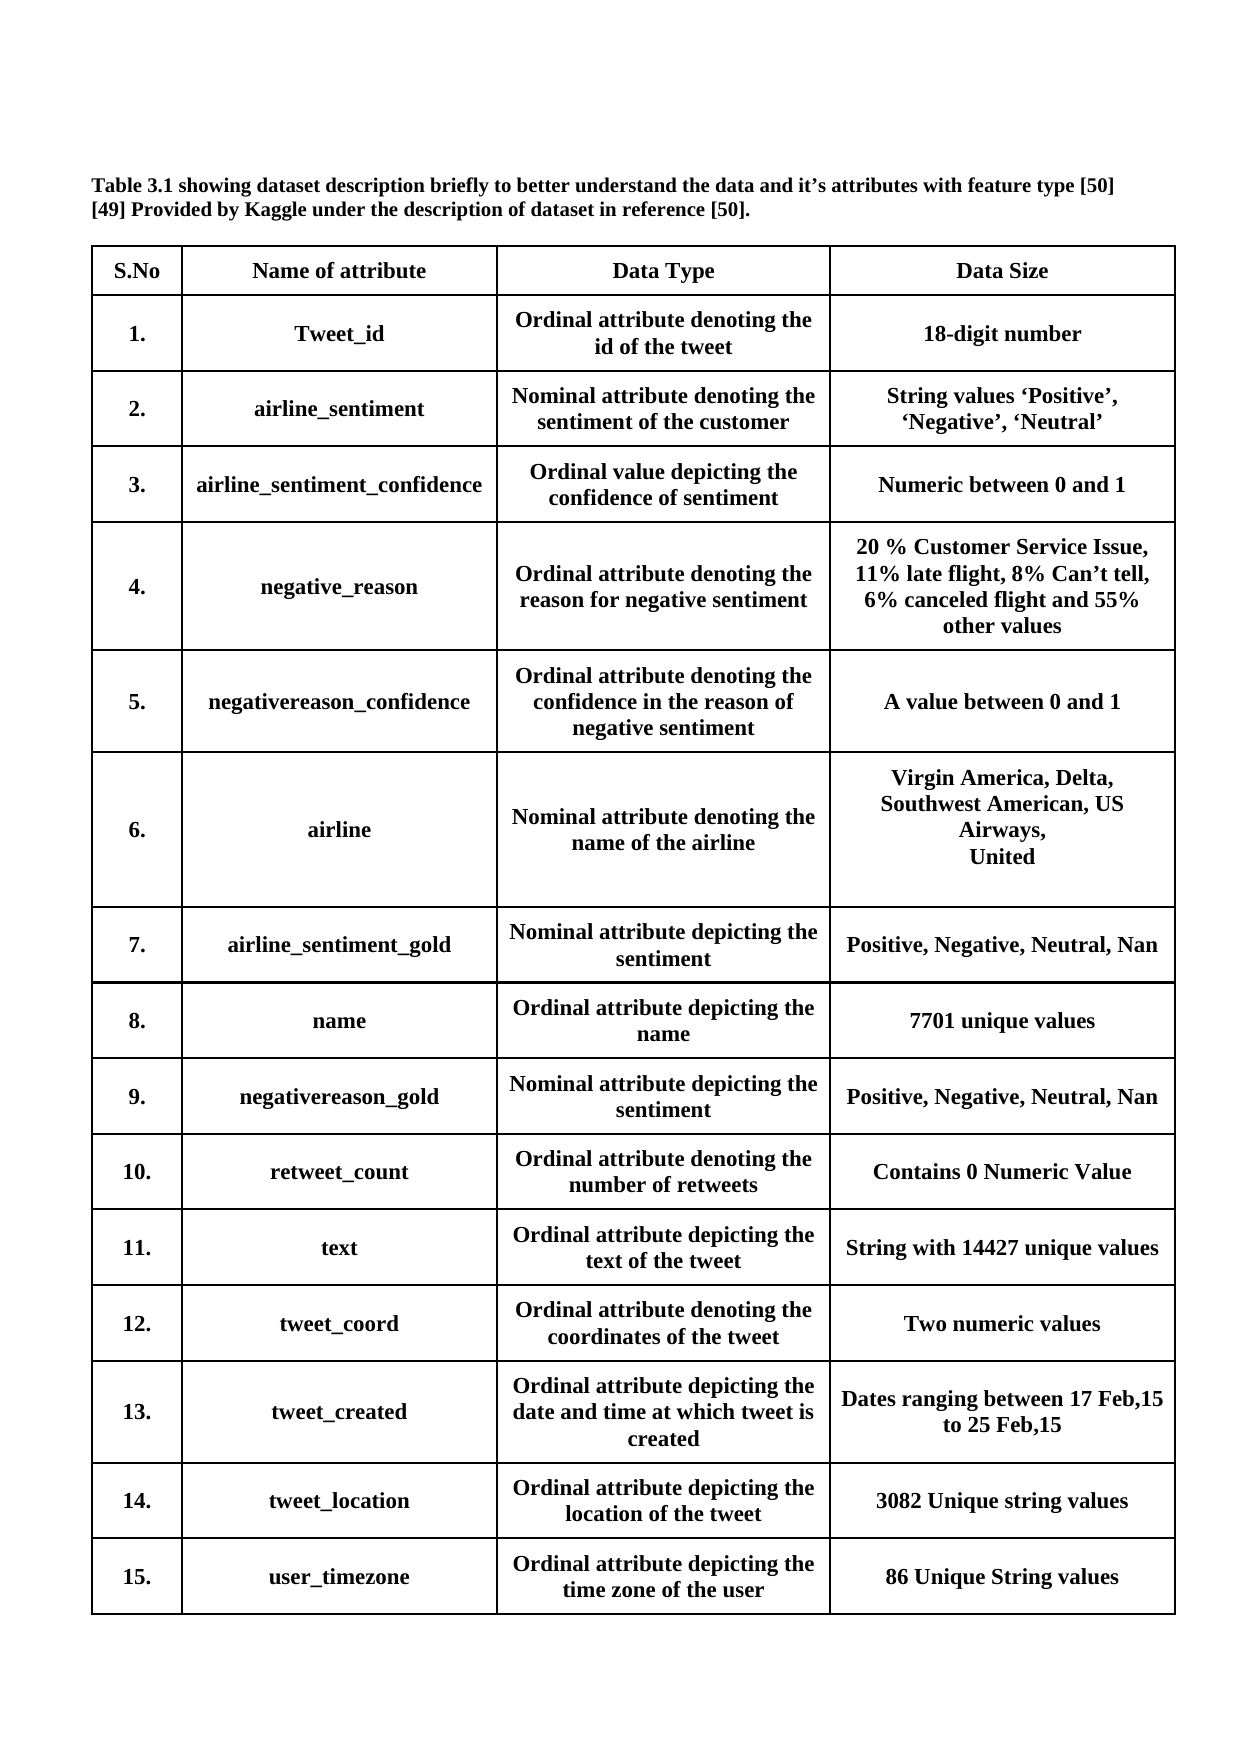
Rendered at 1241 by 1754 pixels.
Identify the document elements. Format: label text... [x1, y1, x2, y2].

table_cell 7701 unique values [831, 984, 1174, 1057]
table_cell Ordinal attribute denoting the id of the tweet [498, 296, 829, 369]
table_cell 86 Unique String values [831, 1539, 1174, 1613]
table_cell Ordinal value depicting the confidence of sentiment [498, 447, 829, 521]
table_cell airline_sentiment [183, 372, 496, 445]
table_cell Positive, Negative, Neutral, Nan [831, 1059, 1174, 1133]
table_cell Ordinal attribute denoting the reason for negative sentiment [498, 523, 829, 649]
table_cell Nominal attribute depicting the sentiment [498, 1059, 829, 1133]
text Table 3.1 showing dataset description briefly to better understand the data and it’s attributes with feature type [50][49] Provided by Kaggle under the description of dataset in reference [50]. [91, 172, 1149, 221]
table_cell 3. [93, 447, 181, 521]
table_cell Nominal attribute depicting the sentiment [498, 908, 829, 981]
table_cell 8. [93, 984, 181, 1057]
table_cell airline_sentiment_confidence [183, 447, 496, 521]
table_header Data Type [498, 247, 829, 294]
table_cell Ordinal attribute denoting the coordinates of the tweet [498, 1286, 829, 1359]
table_cell tweet_location [183, 1464, 496, 1537]
table_cell Ordinal attribute depicting the text of the tweet [498, 1210, 829, 1284]
table_header S.No [93, 247, 181, 294]
table_cell Virgin America, Delta, Southwest American, US Airways, United [831, 753, 1174, 906]
table_cell Positive, Negative, Neutral, Nan [831, 908, 1174, 981]
table_cell tweet_coord [183, 1286, 496, 1359]
table_cell retweet_count [183, 1135, 496, 1208]
table_cell 5. [93, 651, 181, 751]
table_cell 1. [93, 296, 181, 369]
table_cell 15. [93, 1539, 181, 1613]
table_cell Ordinal attribute depicting the name [498, 984, 829, 1057]
table_cell 10. [93, 1135, 181, 1208]
table_cell Two numeric values [831, 1286, 1174, 1359]
table_cell Contains 0 Numeric Value [831, 1135, 1174, 1208]
table_cell 4. [93, 523, 181, 649]
table_cell Ordinal attribute depicting the location of the tweet [498, 1464, 829, 1537]
table_cell Dates ranging between 17 Feb,15 to 25 Feb,15 [831, 1362, 1174, 1462]
table_cell airline [183, 753, 496, 906]
table_cell 9. [93, 1059, 181, 1133]
table_cell negative_reason [183, 523, 496, 649]
table_cell negativereason_confidence [183, 651, 496, 751]
table_cell 14. [93, 1464, 181, 1537]
table_cell name [183, 984, 496, 1057]
table_cell Nominal attribute denoting the name of the airline [498, 753, 829, 906]
table_cell 2. [93, 372, 181, 445]
table_cell 13. [93, 1362, 181, 1462]
table_cell negativereason_gold [183, 1059, 496, 1133]
table_cell 18-digit number [831, 296, 1174, 369]
table_cell Nominal attribute denoting the sentiment of the customer [498, 372, 829, 445]
table_cell A value between 0 and 1 [831, 651, 1174, 751]
table_cell Ordinal attribute denoting the confidence in the reason of negative sentiment [498, 651, 829, 751]
table_cell Ordinal attribute depicting the date and time at which tweet is created [498, 1362, 829, 1462]
table_cell Ordinal attribute depicting the time zone of the user [498, 1539, 829, 1613]
table_cell airline_sentiment_gold [183, 908, 496, 981]
table_cell 20 % Customer Service Issue, 11% late flight, 8% Can’t tell, 6% canceled flight and 55% other values [831, 523, 1174, 649]
table_cell Tweet_id [183, 296, 496, 369]
table_cell tweet_created [183, 1362, 496, 1462]
table_cell text [183, 1210, 496, 1284]
table_cell user_timezone [183, 1539, 496, 1613]
table_cell Numeric between 0 and 1 [831, 447, 1174, 521]
table_cell String with 14427 unique values [831, 1210, 1174, 1284]
table_cell String values ‘Positive’, ‘Negative’, ‘Neutral’ [831, 372, 1174, 445]
table_cell Ordinal attribute denoting the number of retweets [498, 1135, 829, 1208]
table_cell 12. [93, 1286, 181, 1359]
table_header Data Size [831, 247, 1174, 294]
table_header Name of attribute [183, 247, 496, 294]
table_cell 3082 Unique string values [831, 1464, 1174, 1537]
table_cell 11. [93, 1210, 181, 1284]
table_cell 7. [93, 908, 181, 981]
table_cell 6. [93, 753, 181, 906]
